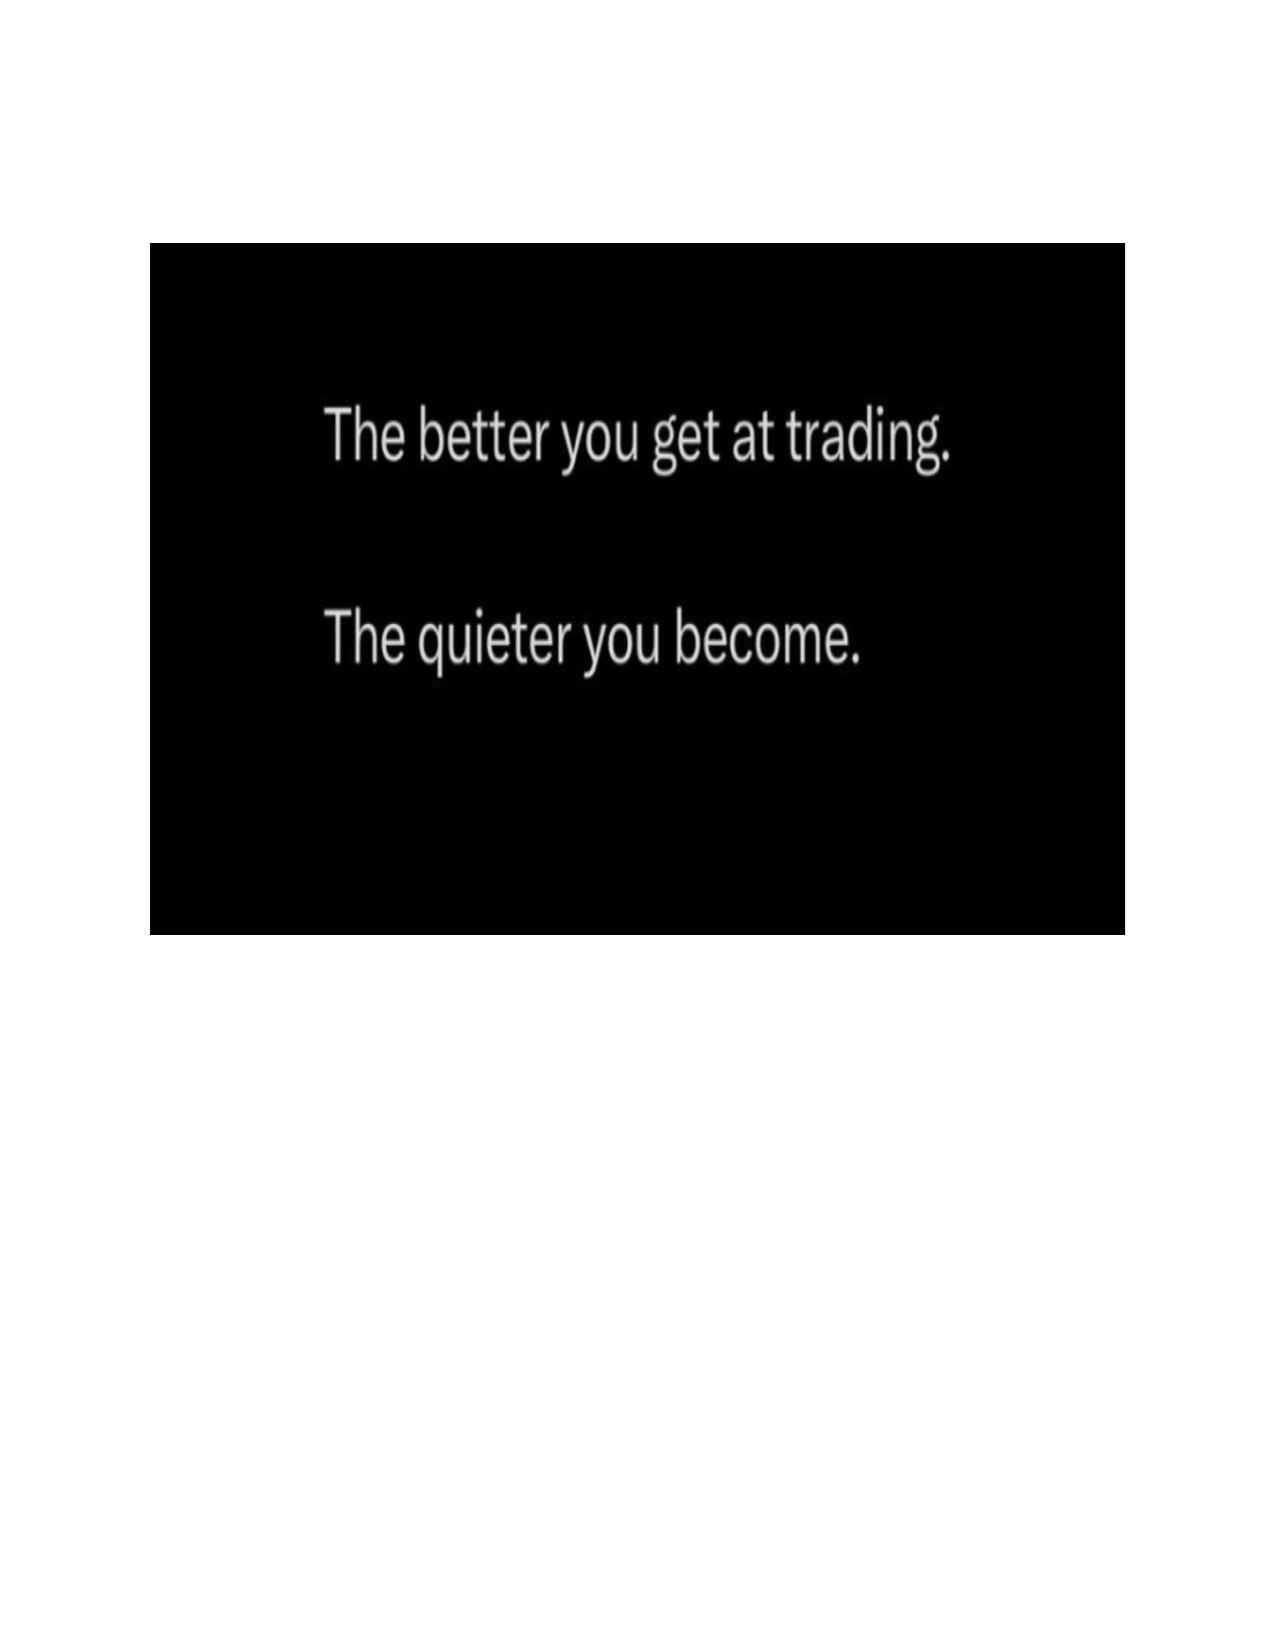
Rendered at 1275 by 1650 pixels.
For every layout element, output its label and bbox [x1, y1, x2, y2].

picture [150, 243, 1125, 935]
